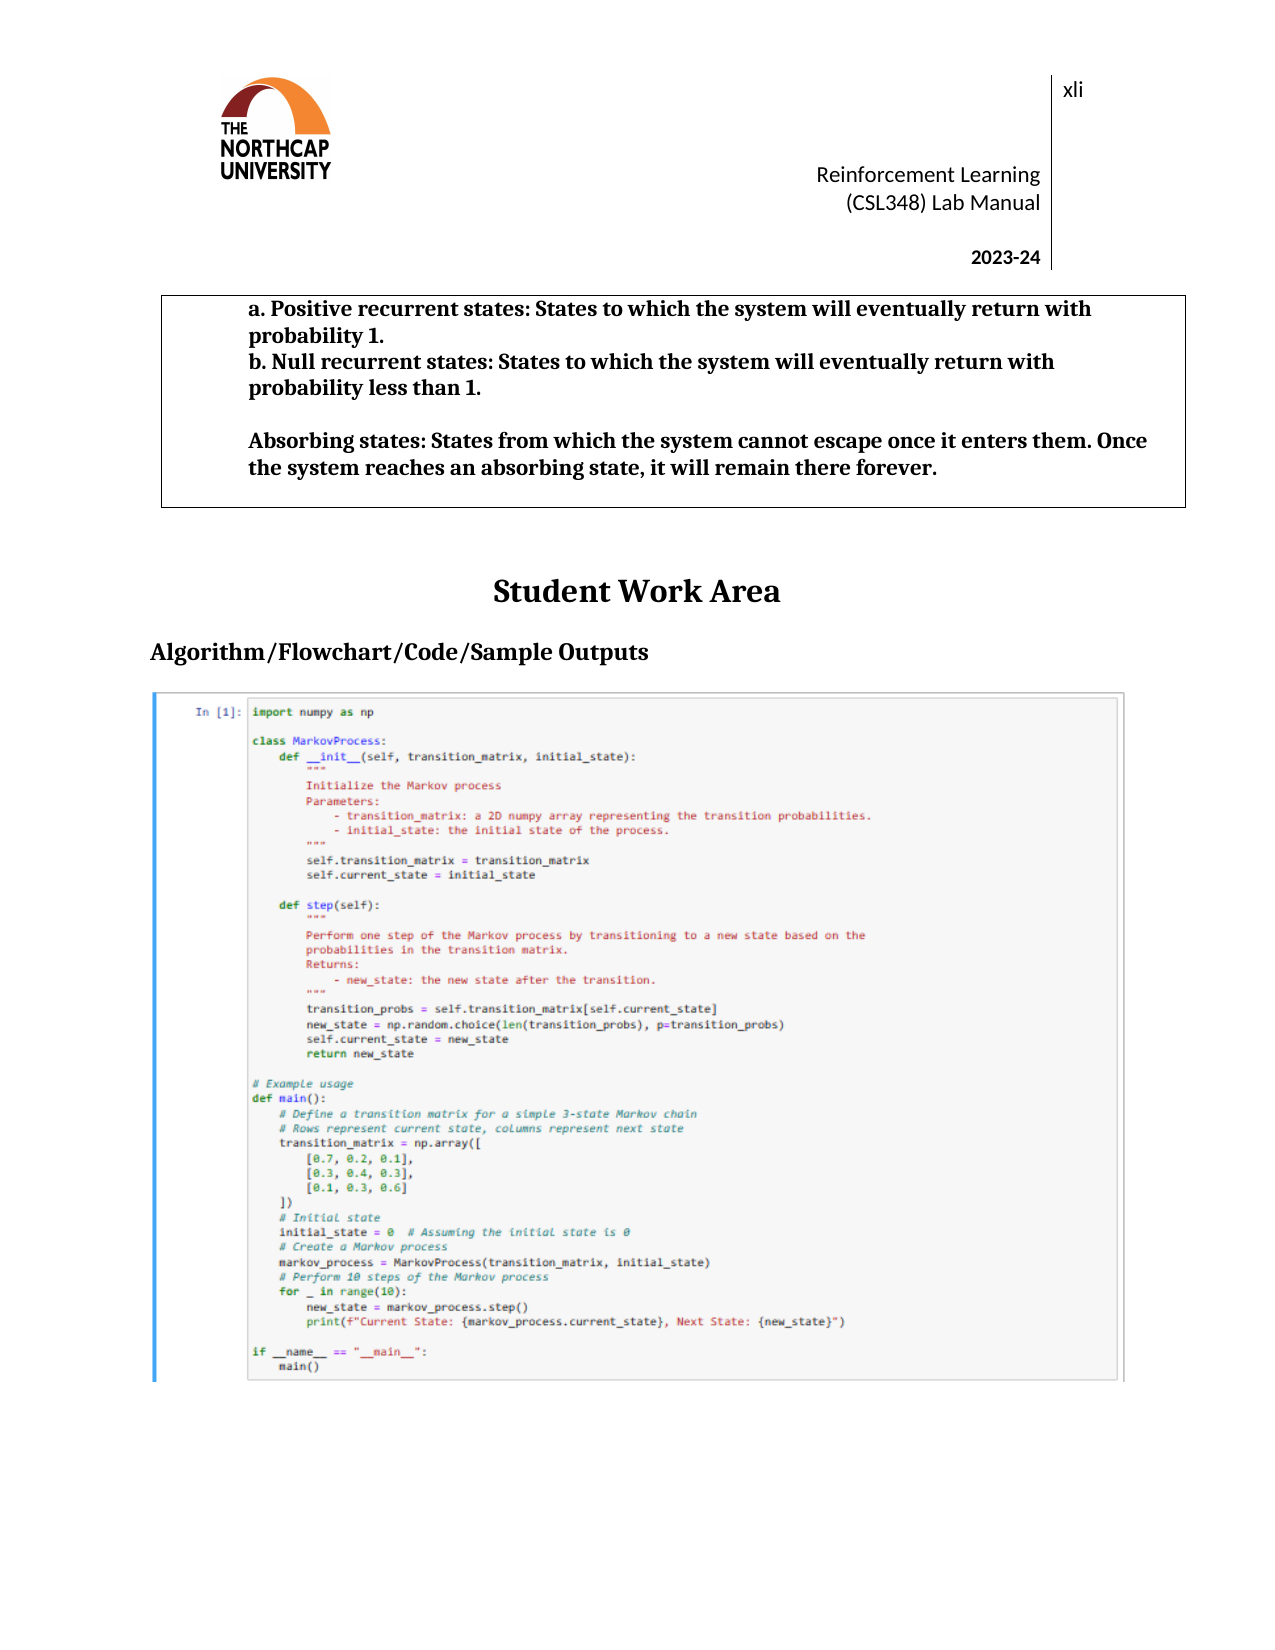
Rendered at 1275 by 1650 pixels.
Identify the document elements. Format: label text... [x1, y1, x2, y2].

text Student Work Area [150, 573, 1125, 611]
text Algorithm/Flowchart/Code/Sample Outputs [150, 638, 1125, 667]
picture [150, 691, 1125, 1382]
picture [220, 75, 332, 183]
